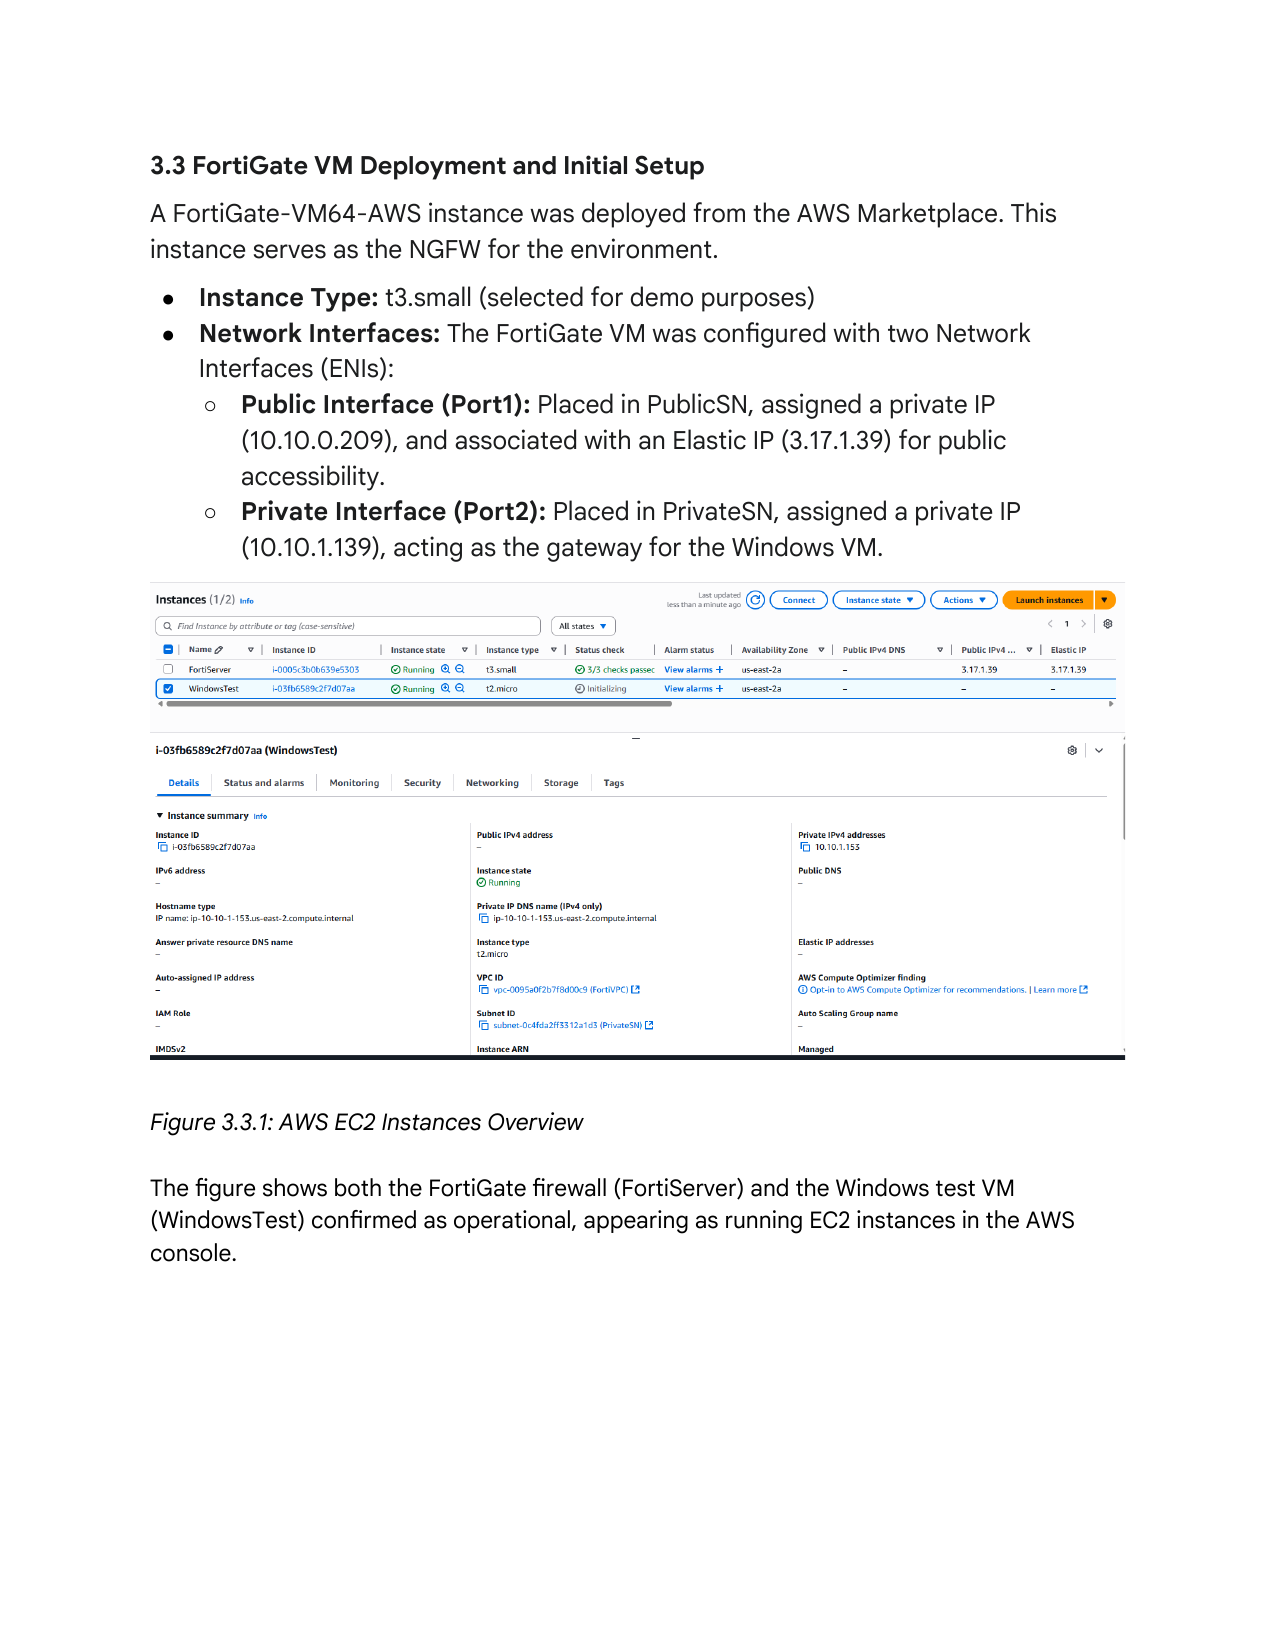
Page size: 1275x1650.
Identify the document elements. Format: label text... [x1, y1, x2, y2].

list Public Interface (Port1): Placed in PublicSN, assigned a private IP (10.10.0.209), and associated with an Elastic IP (3.17.1.39) for public accessibility. [203, 389, 1125, 492]
list Network Interfaces: The FortiGate VM was configured with two Network Interfaces (ENIs): [161, 318, 1125, 385]
subtitle 3.3 FortiGate VM Deployment and Initial Setup [150, 150, 1125, 181]
text Figure 3.3.1: AWS EC2 Instances Overview [150, 1108, 1125, 1137]
text The figure shows both the FortiGate firewall (FortiServer) and the Windows test VM (WindowsTest) confirmed as operational, appearing as running EC2 instances in the AWS console. [150, 1174, 1125, 1268]
list Instance Type: t3.small (selected for demo purposes) [161, 282, 1125, 313]
list Private Interface (Port2): Placed in PrivateSN, assigned a private IP (10.10.1.139), acting as the gateway for the Windows VM. [203, 497, 1125, 564]
text A FortiGate-VM64-AWS instance was deployed from the AWS Marketplace. This instance serves as the NGFW for the environment. [150, 198, 1125, 265]
picture [150, 580, 1125, 1060]
